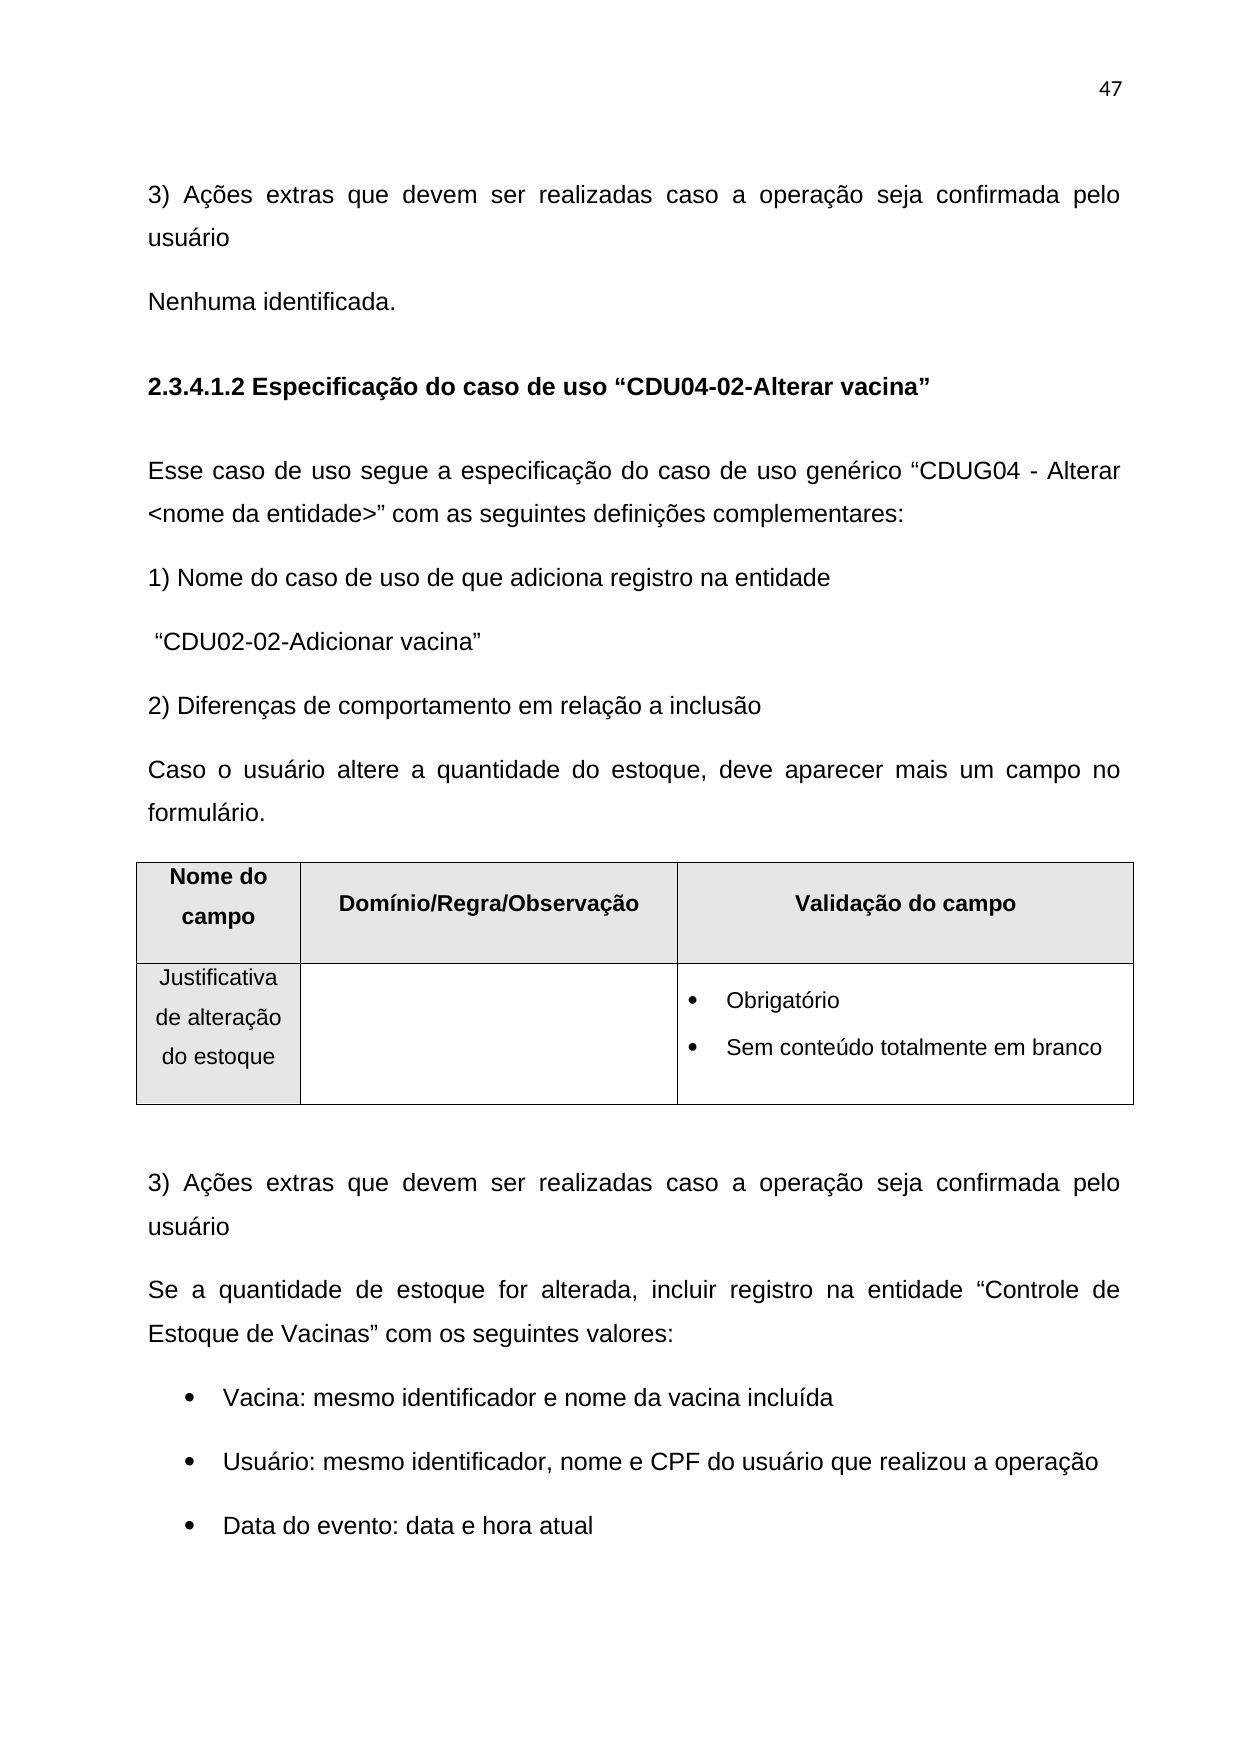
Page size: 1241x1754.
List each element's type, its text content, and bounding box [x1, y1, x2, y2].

text Nenhuma identificada. [148, 287, 1122, 315]
list Vacina: mesmo identificador e nome da vacina incluída [185, 1383, 1122, 1411]
text 3) Ações extras que devem ser realizadas caso a operação seja confirmada pelo usuário [148, 1168, 1122, 1240]
table_cell [301, 964, 677, 1103]
table_header Validação do campo [678, 863, 1133, 963]
text 1) Nome do caso de uso de que adiciona registro na entidade [148, 563, 1122, 592]
text Caso o usuário altere a quantidade do estoque, deve aparecer mais um campo no formulário. [148, 755, 1122, 827]
text 2) Diferenças de comportamento em relação a inclusão [148, 691, 1122, 720]
text 3) Ações extras que devem ser realizadas caso a operação seja confirmada pelo usuário [148, 179, 1122, 251]
list Usuário: mesmo identificador, nome e CPF do usuário que realizou a operação [185, 1447, 1122, 1476]
text Esse caso de uso segue a especificação do caso de uso genérico “CDUG04 - Alterar <nome da entidade>” com as seguintes definições complementares: [148, 456, 1122, 528]
list Data do evento: data e hora atual [185, 1511, 1122, 1539]
table_cell Obrigatório Sem conteúdo totalmente em branco [678, 964, 1133, 1103]
text 2.3.4.1.2 Especificação do caso de uso “CDU04-02-Alterar vacina” [148, 371, 1122, 400]
table_cell Justificativa de alteração do estoque [137, 964, 300, 1103]
table_header Nome do campo [137, 863, 300, 963]
text Se a quantidade de estoque for alterada, incluir registro na entidade “Controle de Estoque de Vacinas” com os seguintes valores: [148, 1276, 1122, 1347]
table_header Domínio/Regra/Observação [301, 863, 677, 963]
text “CDU02-02-Adicionar vacina” [148, 627, 1122, 656]
